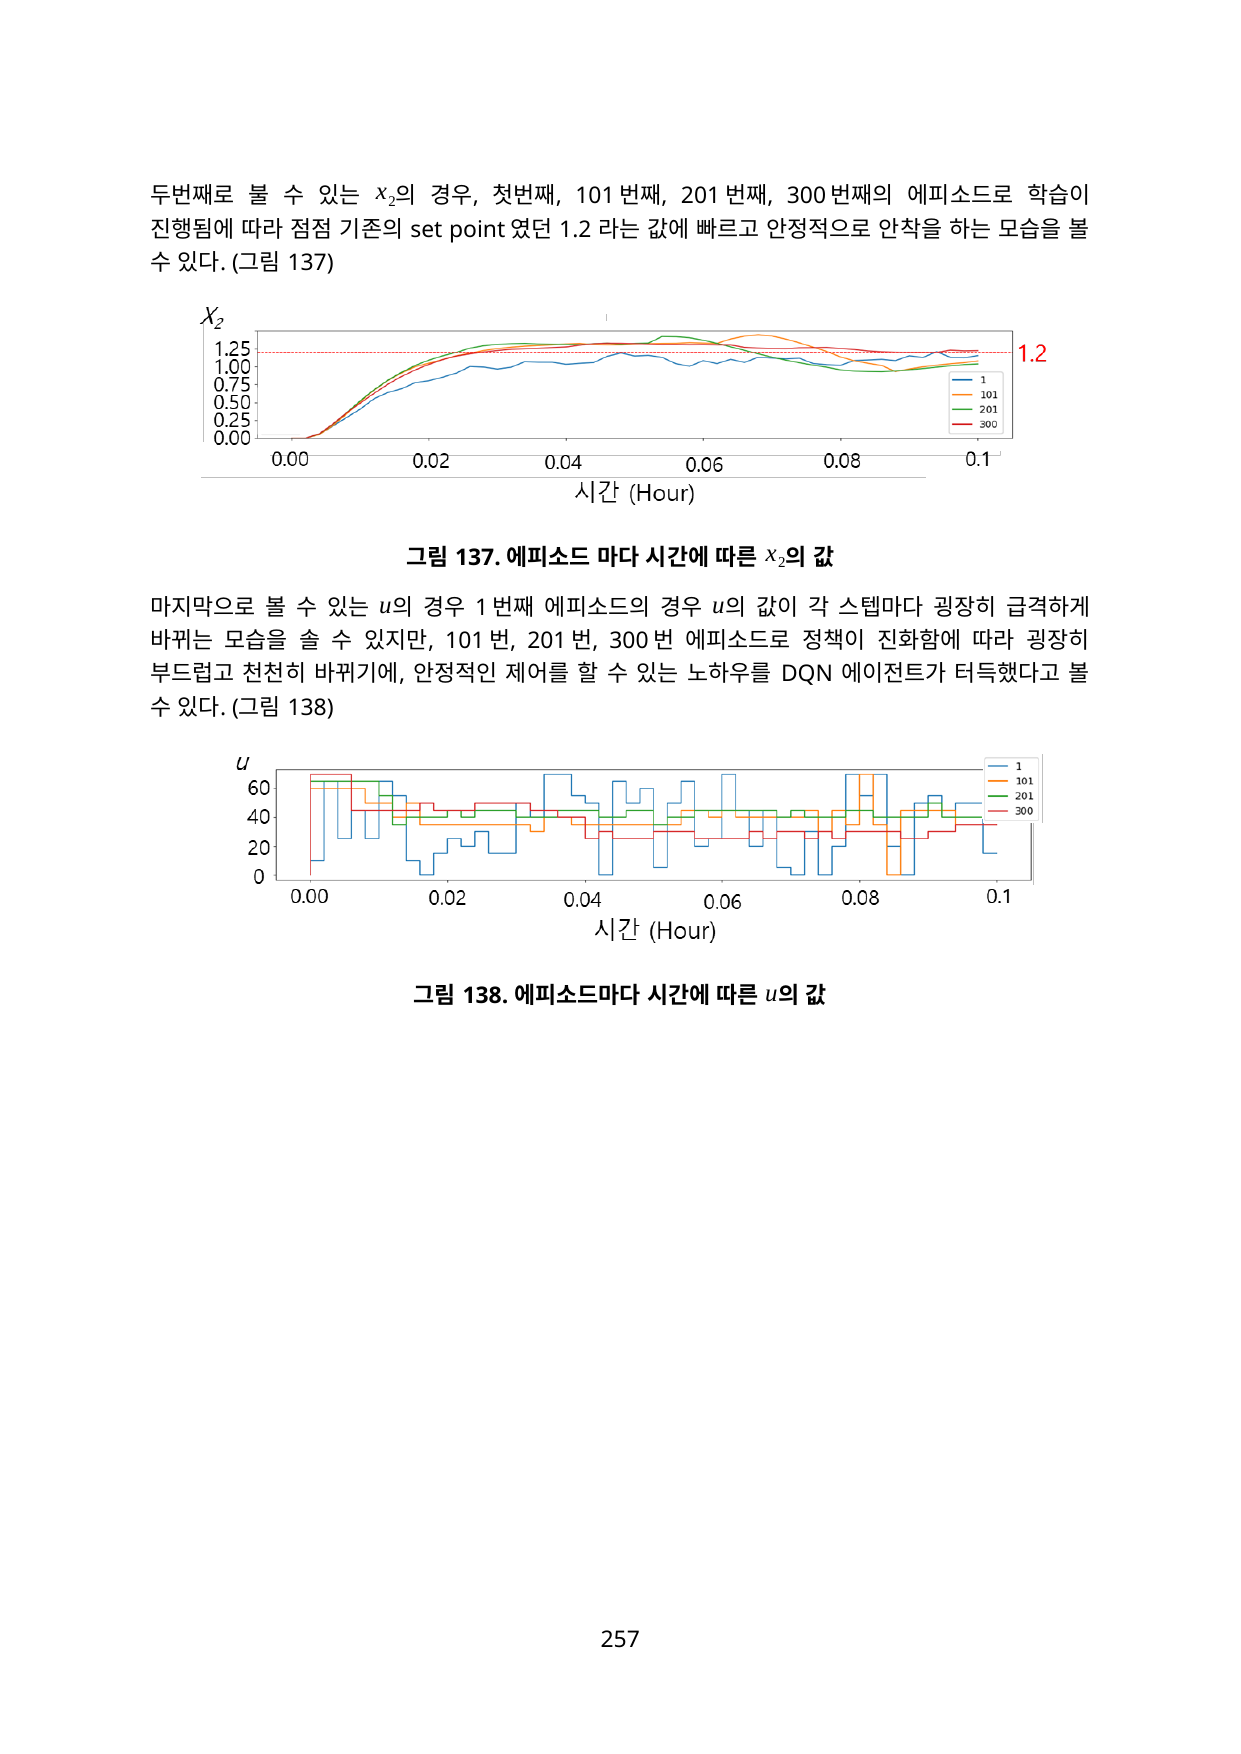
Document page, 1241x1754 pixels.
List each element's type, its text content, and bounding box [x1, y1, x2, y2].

text 마지막으로 볼 수 있는 의 경우 1번째 에피소드의 경우 의 값이 각 스텝마다 굉장히 급격하게 바뀌는 모습을 솔 수 있지만, 101번, 201번, 300번 에피소드로 정책이 진화함에 따라 굉장히 부드럽고 천천히 바뀌기에, 안정적인 제어를 할 수 있는 노하우를 DQN 에이전트가 터득했다고 볼 수 있다. (그림 125) [150, 588, 1090, 722]
picture [179, 738, 1061, 958]
picture [150, 293, 1092, 520]
text 두번째로 불 수 있는 의 경우, 첫번째, 101번째, 201번째, 300번째의 에피소드로 학습이 진행됨에 따라 점점 기존의 set point였던 1.2 라는 값에 빠르고 안정적으로 안착을 하는 모습을 볼 수 있다. (그림 124) [150, 177, 1090, 277]
